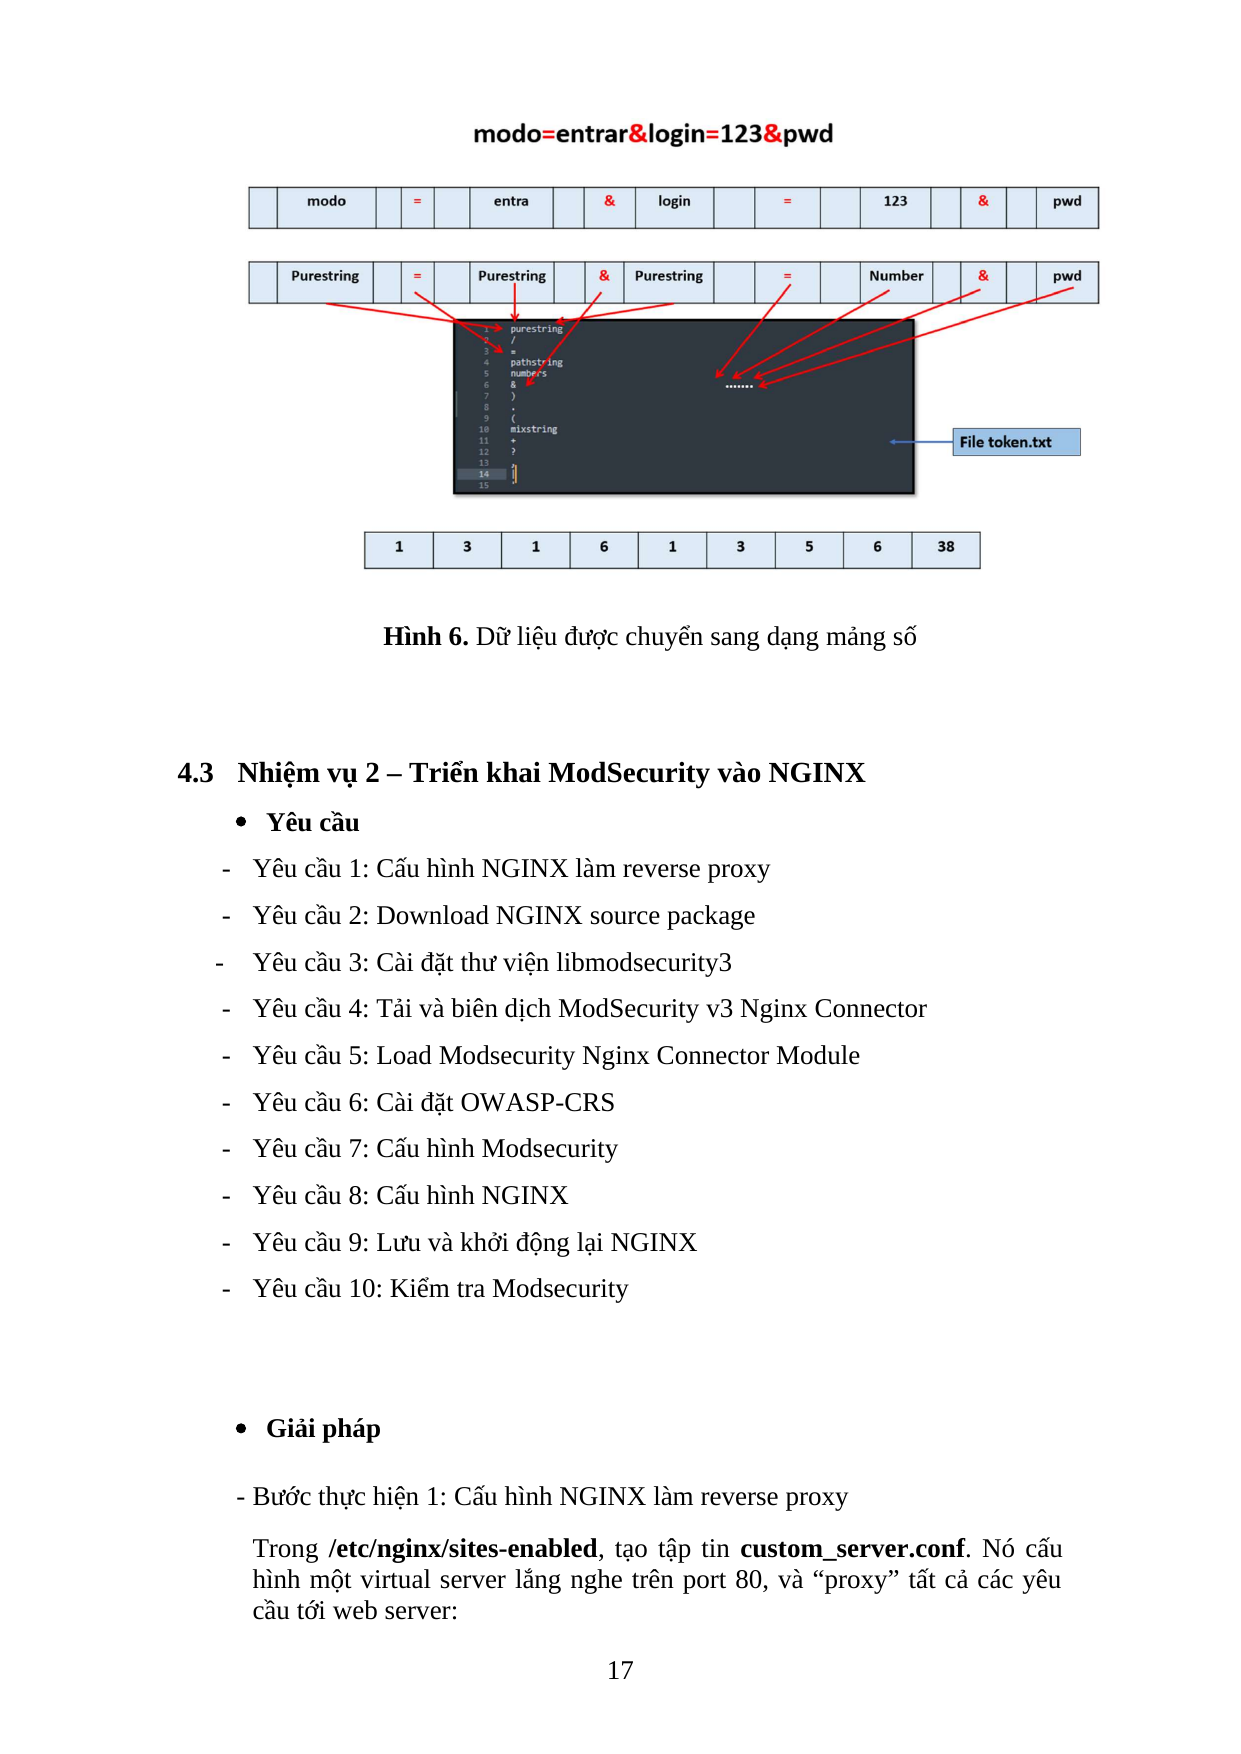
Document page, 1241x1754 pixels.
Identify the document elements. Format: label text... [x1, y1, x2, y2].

list Yêu cầu 1: Cấu hình NGINX làm reverse proxy [222, 852, 1063, 884]
list Yêu cầu 10: Kiểm tra Modsecurity [222, 1272, 1063, 1304]
list Giải pháp [236, 1412, 1063, 1444]
list Yêu cầu 8: Cấu hình NGINX [222, 1179, 1063, 1210]
text Trong /etc/nginx/sites-enabled, tạo tập tin custom_server.conf. Nó cấu hình một virtual server lắng nghe trên port 80, và “proxy” tất cả các yêu cầu tới web server: [252, 1532, 1063, 1626]
list Yêu cầu 4: Tải và biên dịch ModSecurity v3 Nginx Connector [222, 992, 1063, 1024]
picture [237, 118, 1123, 584]
text Hình 6. Dữ liệu được chuyển sang dạng mảng số [237, 620, 1063, 651]
list Yêu cầu 3: Cài đặt thư viện libmodsecurity3 [215, 946, 1063, 977]
text - Bước thực hiện 1: Cấu hình NGINX làm reverse proxy [177, 1480, 1063, 1511]
list Yêu cầu 7: Cấu hình Modsecurity [222, 1132, 1063, 1164]
list Yêu cầu 2: Download NGINX source package [222, 899, 1063, 930]
list Yêu cầu 9: Lưu và khởi động lại NGINX [222, 1226, 1063, 1257]
list Yêu cầu 6: Cài đặt OWASP-CRS [222, 1086, 1063, 1117]
subtitle Nhiệm vụ 2 – Triển khai ModSecurity vào NGINX [177, 755, 1063, 789]
list Yêu cầu 5: Load Modsecurity Nginx Connector Module [222, 1039, 1063, 1070]
list Yêu cầu [236, 806, 1063, 837]
